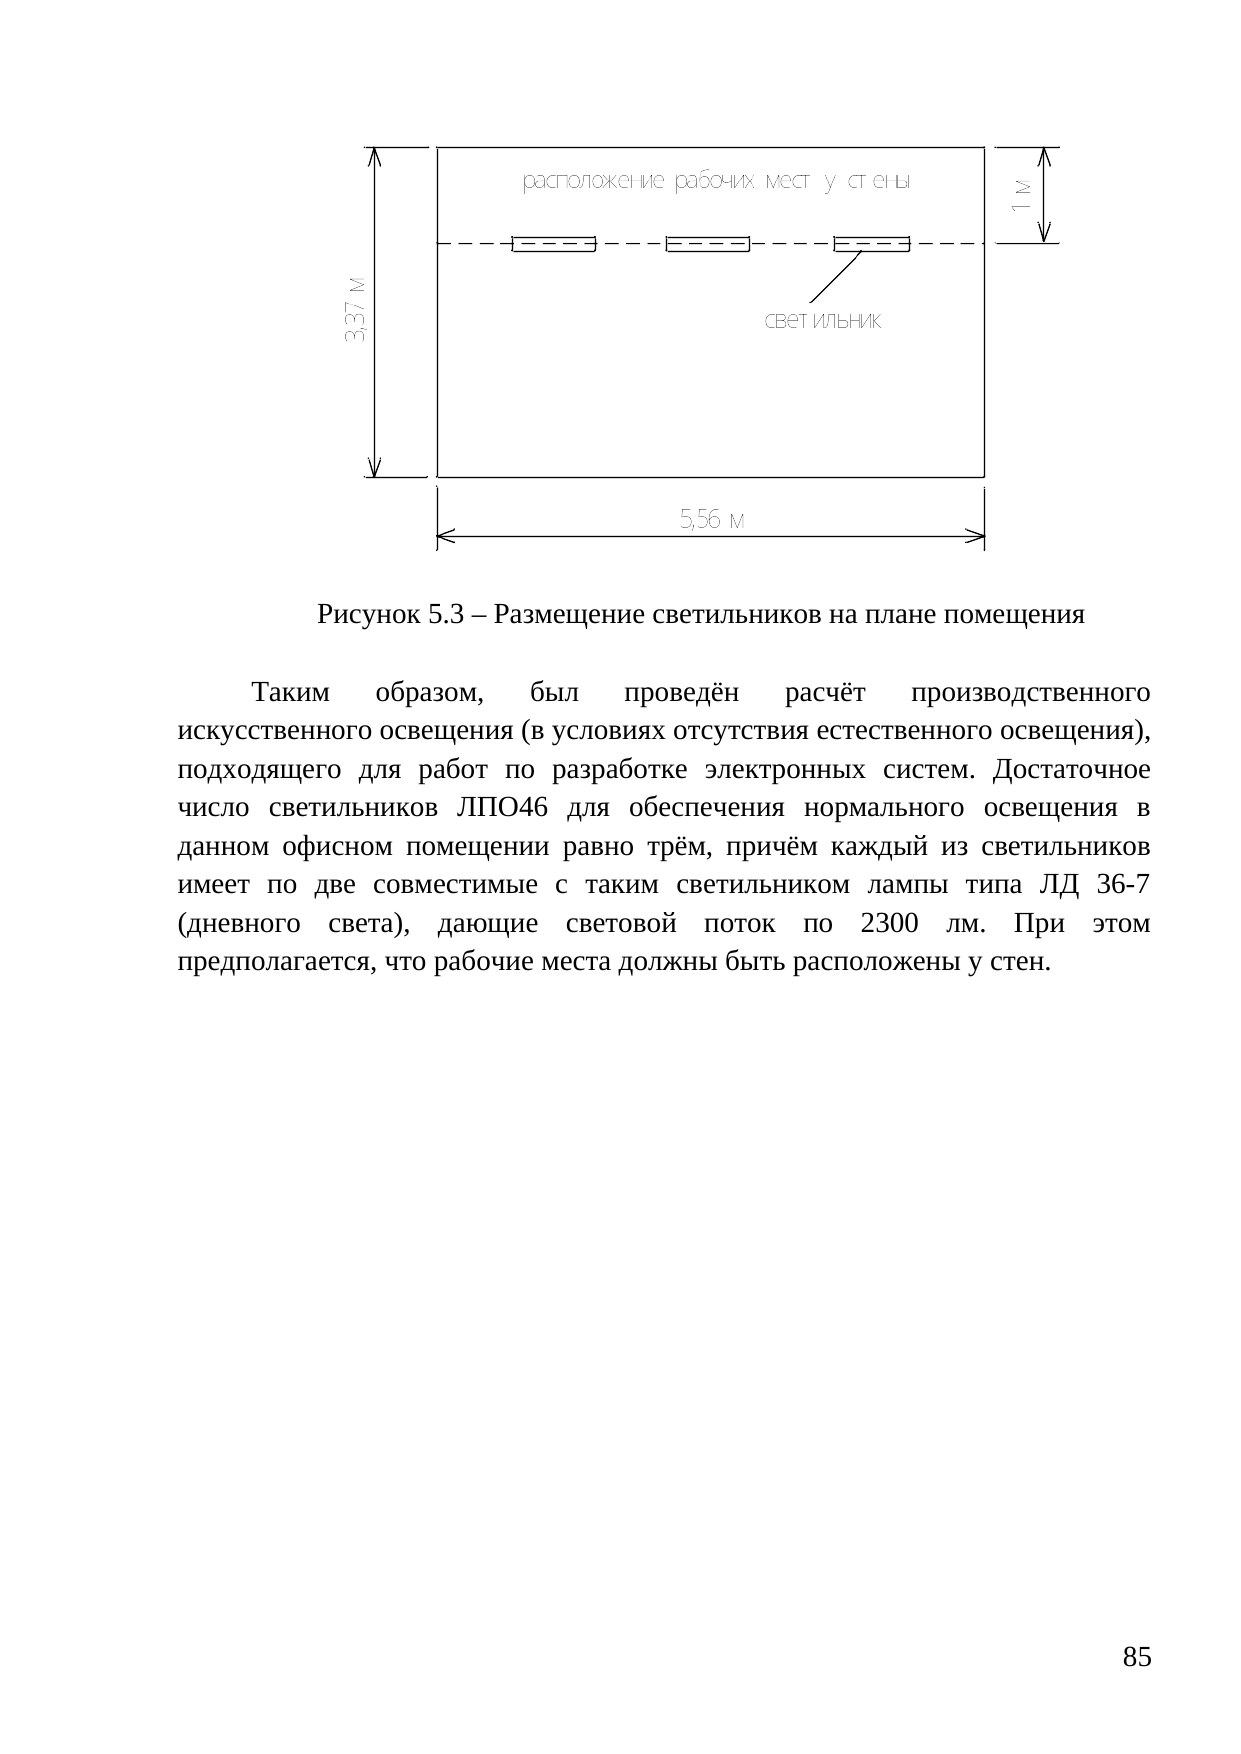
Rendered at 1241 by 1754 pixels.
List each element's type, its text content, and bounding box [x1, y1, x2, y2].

text Таким образом, был проведён расчёт производственного искусственного освещения (в условиях отсутствия естественного освещения), подходящего для работ по разработке электронных систем. Достаточное число светильников ЛПО46 для обеспечения нормального освещения в данном офисном помещении равно трём, причём каждый из светильников имеет по две совместимые с таким светильником лампы типа ЛД 36-7 (дневного света), дающие световой поток по 2300 лм. При этом предполагается, что рабочие места должны быть расположены у стен. [177, 674, 1152, 977]
text Рисунок 5.3 – Размещение светильников на плане помещения [177, 597, 1152, 630]
